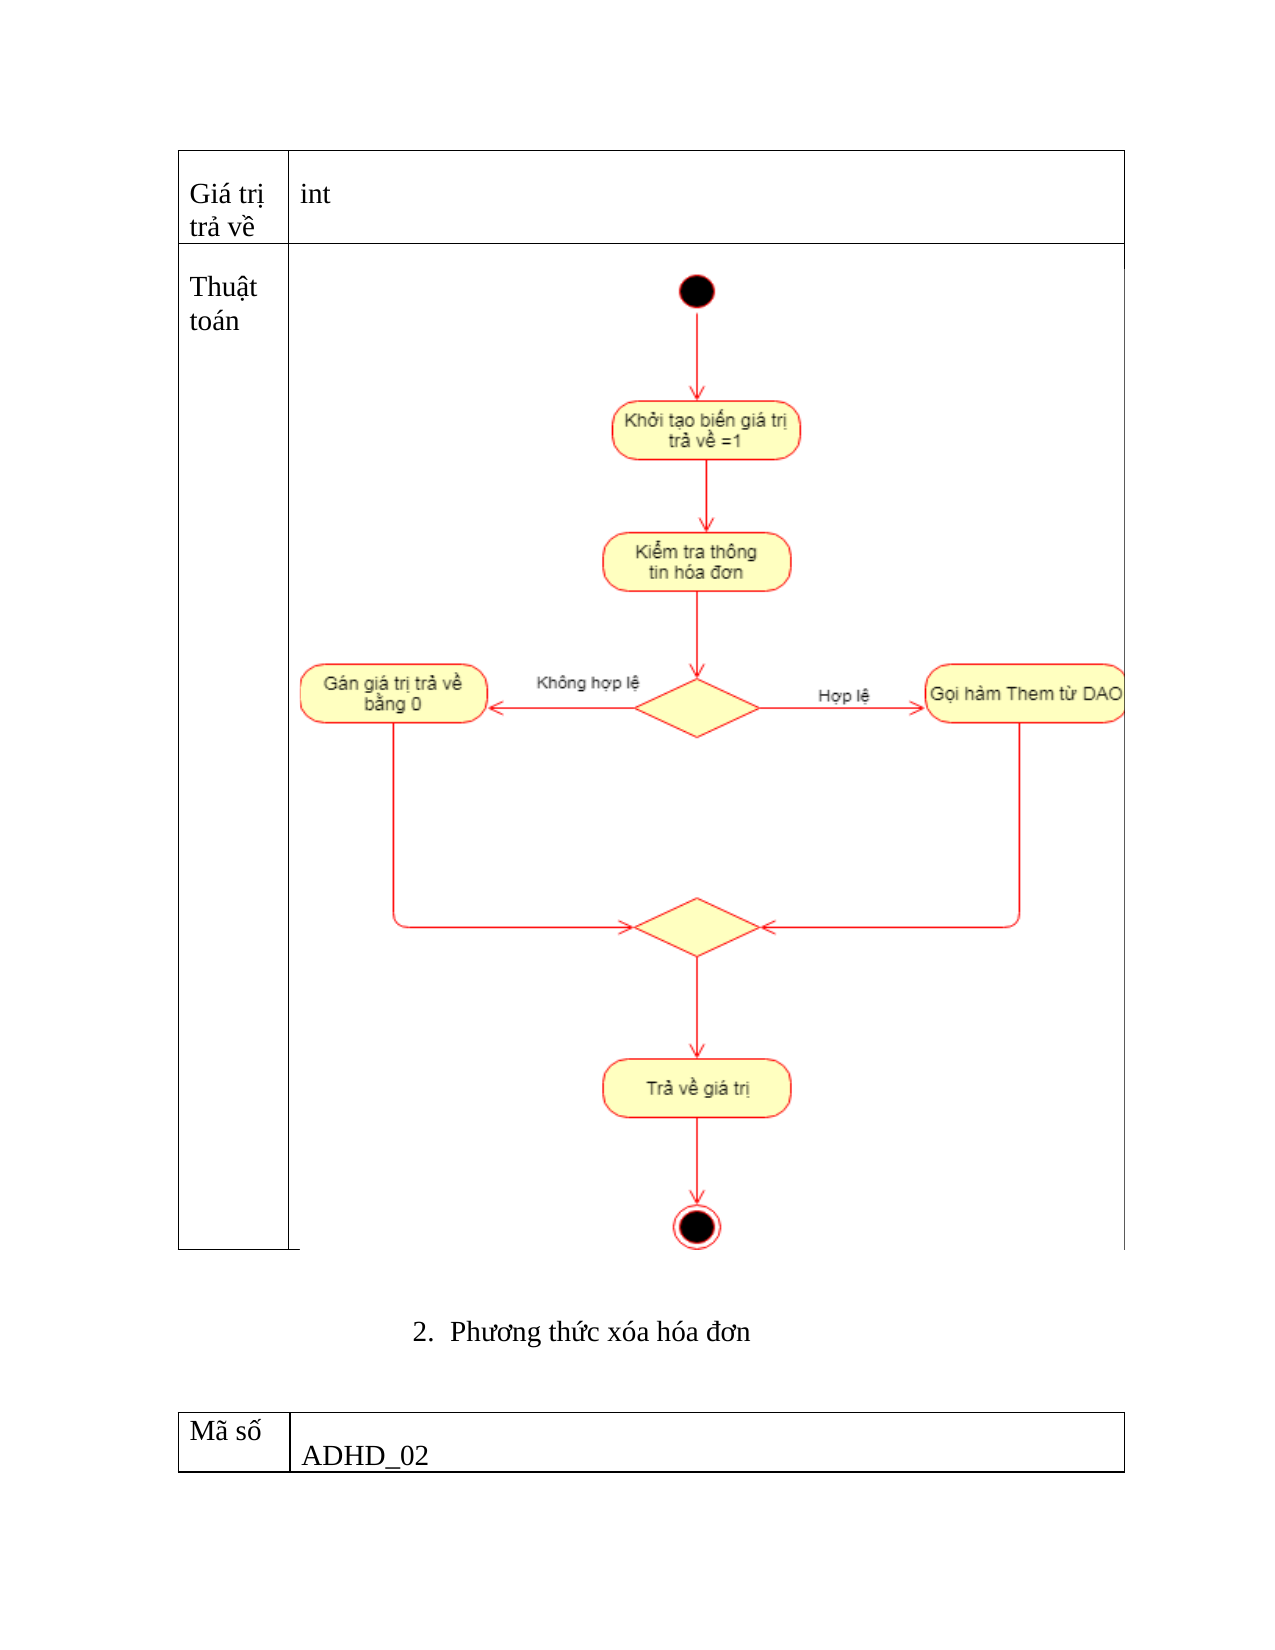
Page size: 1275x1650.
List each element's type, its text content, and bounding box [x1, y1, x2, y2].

picture [299, 269, 1125, 1250]
table_cell Giá trị trả về [179, 151, 288, 243]
table_header ADHD_02 [291, 1413, 1124, 1471]
title Phương thức xóa hóa đơn [412, 1314, 1125, 1386]
table_cell Thuật toán [179, 244, 288, 1249]
table_cell int [289, 151, 1124, 243]
table_cell [289, 244, 1124, 1249]
table_header Mã số [179, 1413, 289, 1471]
